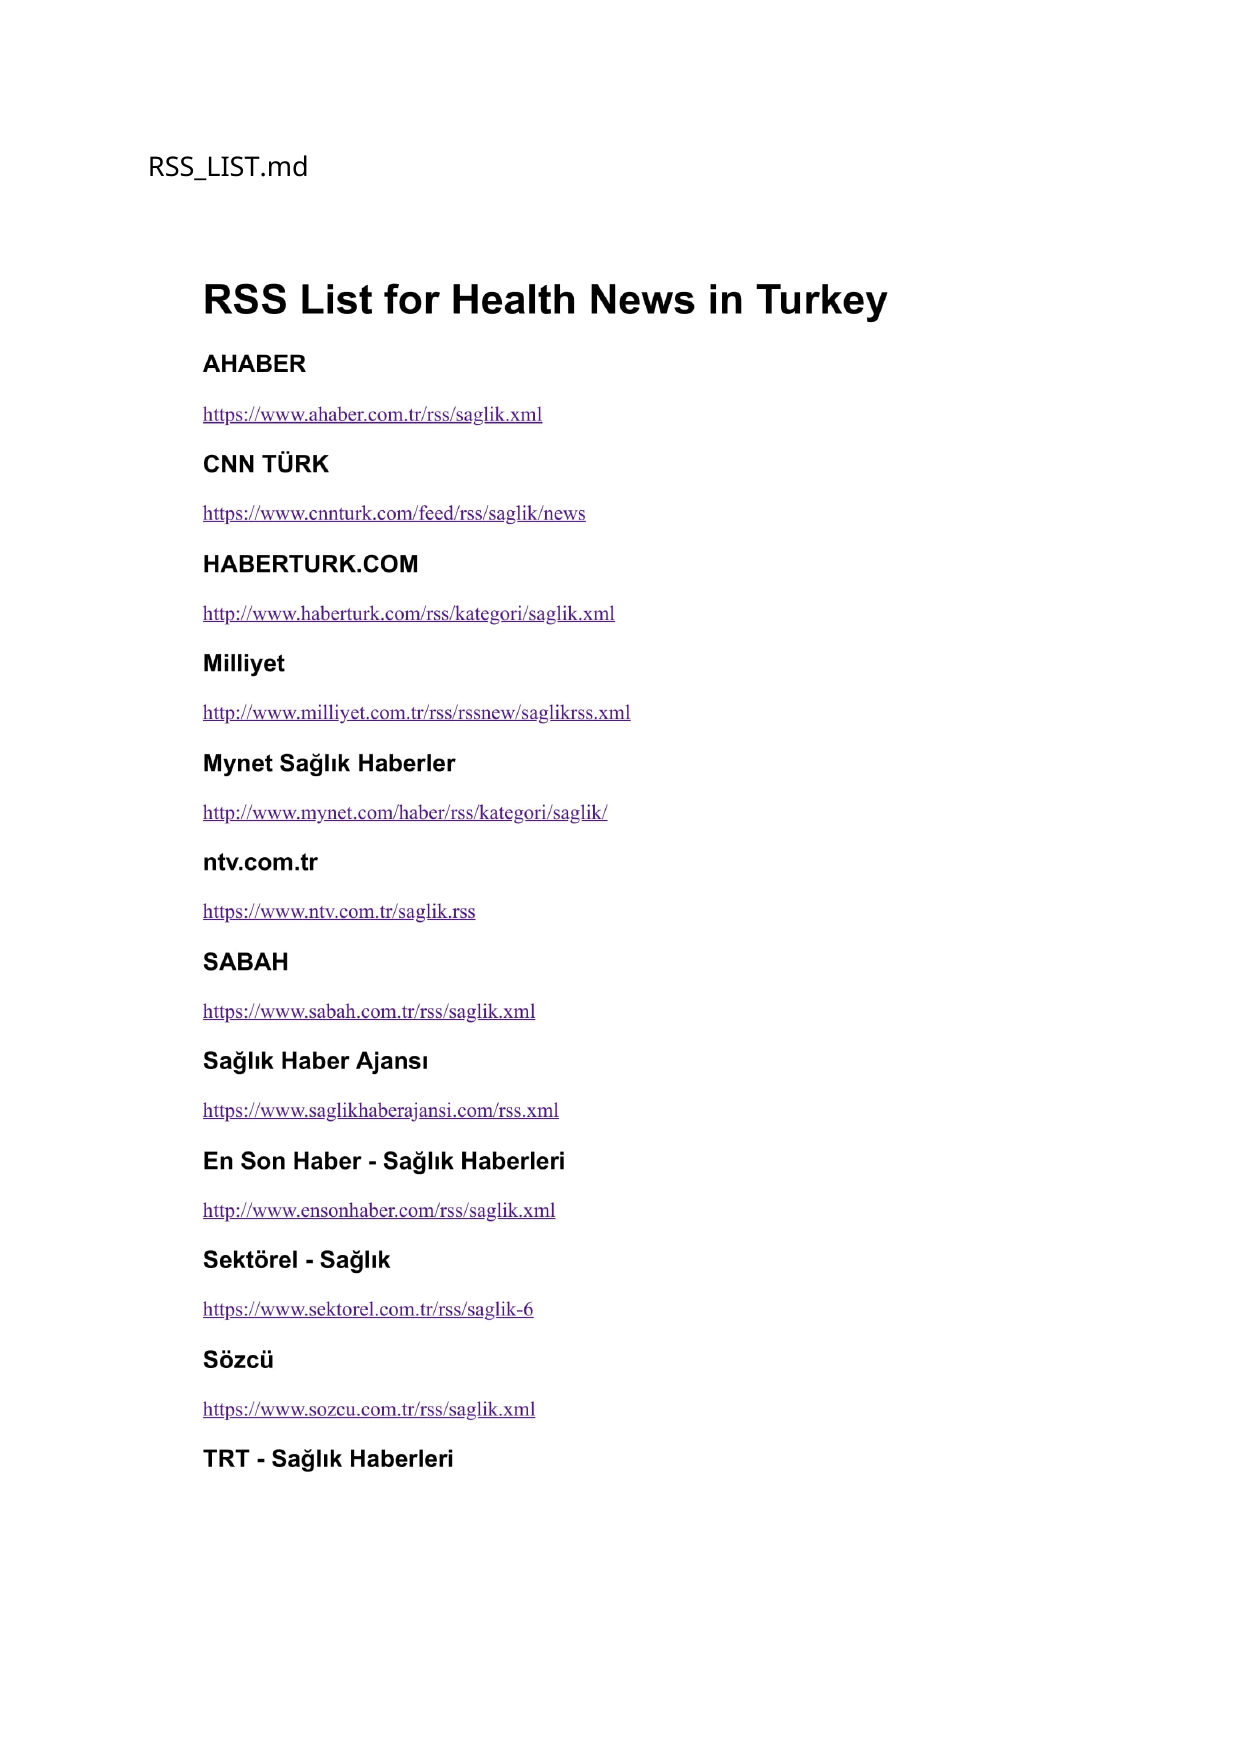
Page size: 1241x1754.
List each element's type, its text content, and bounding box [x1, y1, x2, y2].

text RSS_LIST.md [148, 148, 1093, 184]
picture [147, 203, 1092, 1540]
